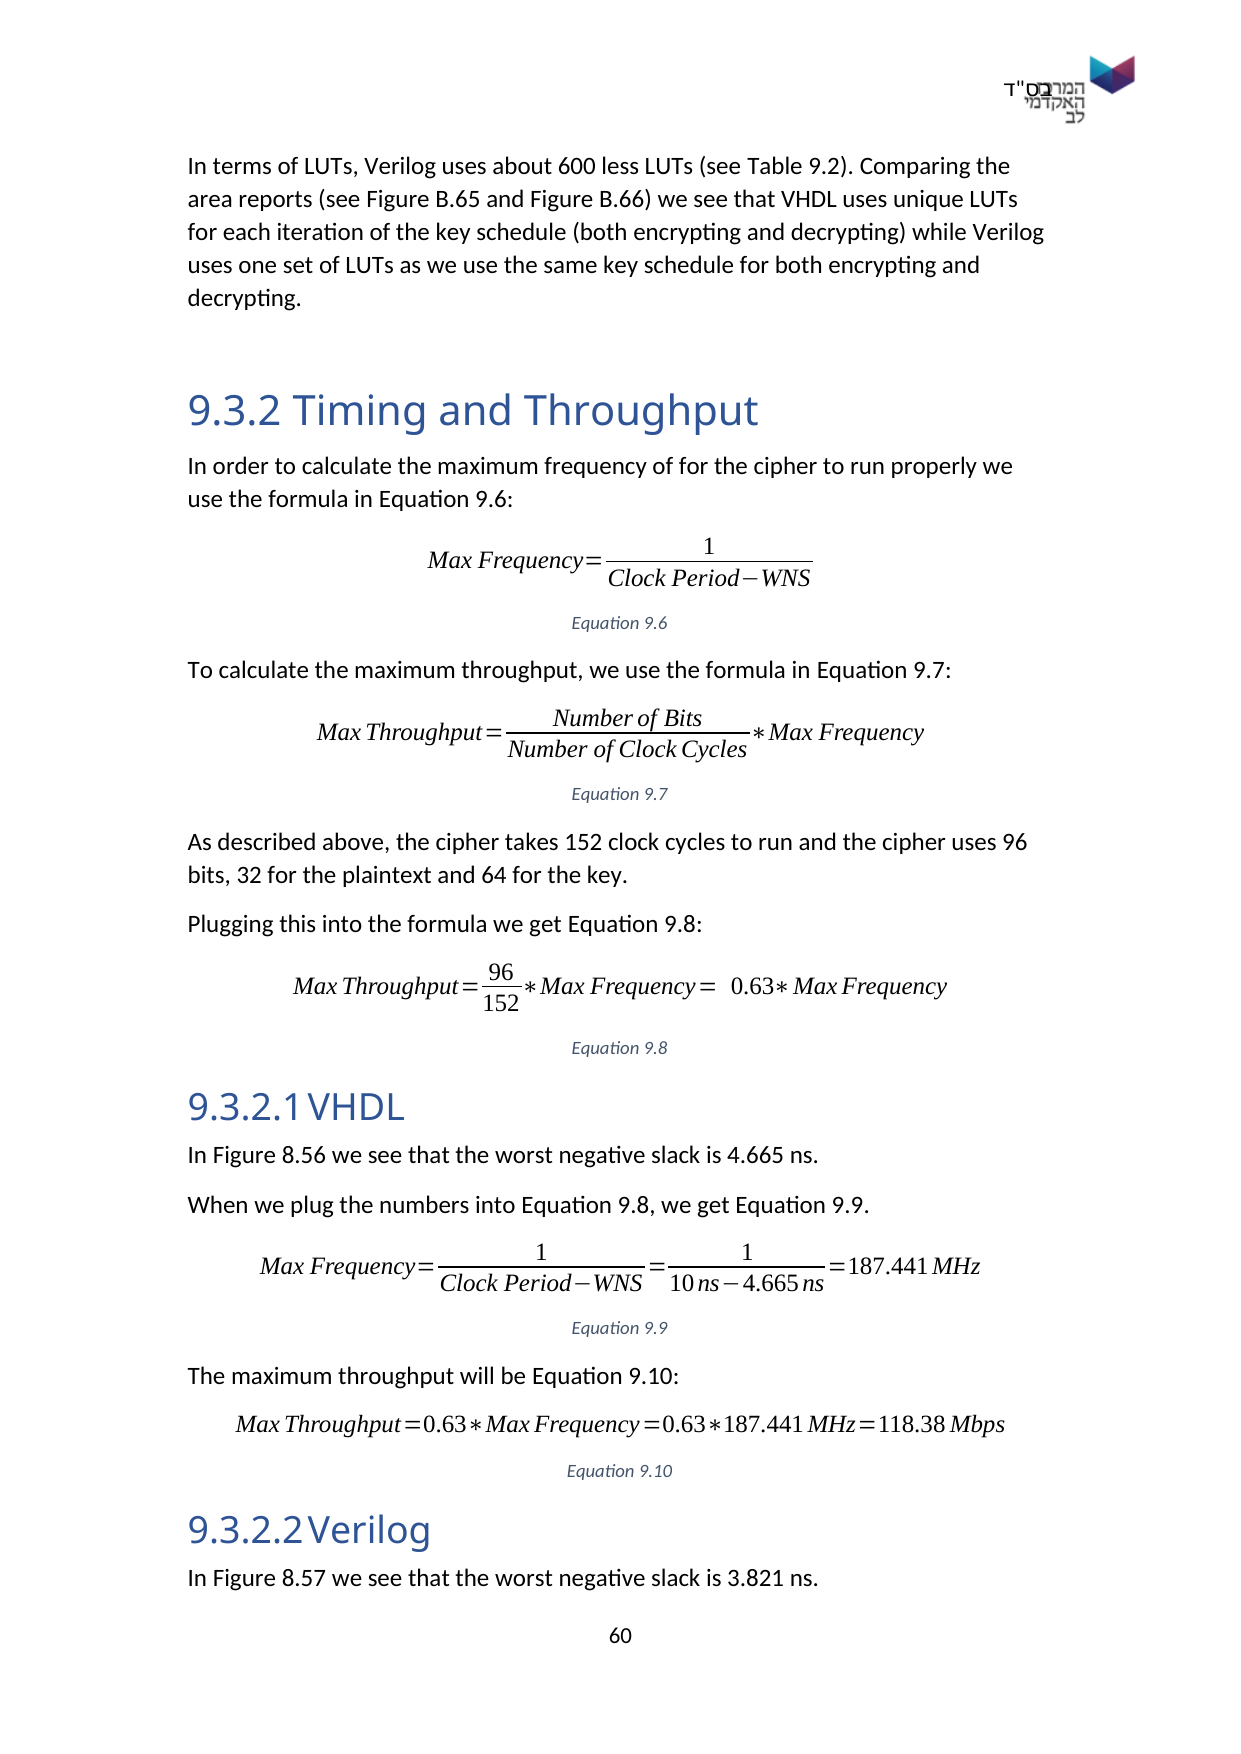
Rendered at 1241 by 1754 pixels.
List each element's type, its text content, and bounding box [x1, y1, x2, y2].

subtitle VHDL [187, 1080, 1053, 1131]
picture [1013, 40, 1143, 134]
subtitle Verilog [187, 1503, 1053, 1554]
text As described above, the cipher takes 152 clock cycles to run and the cipher uses 96 bits, 32 for the plaintext and 64 for the key. [187, 826, 1053, 889]
subtitle Timing and Throughput [187, 381, 1053, 438]
